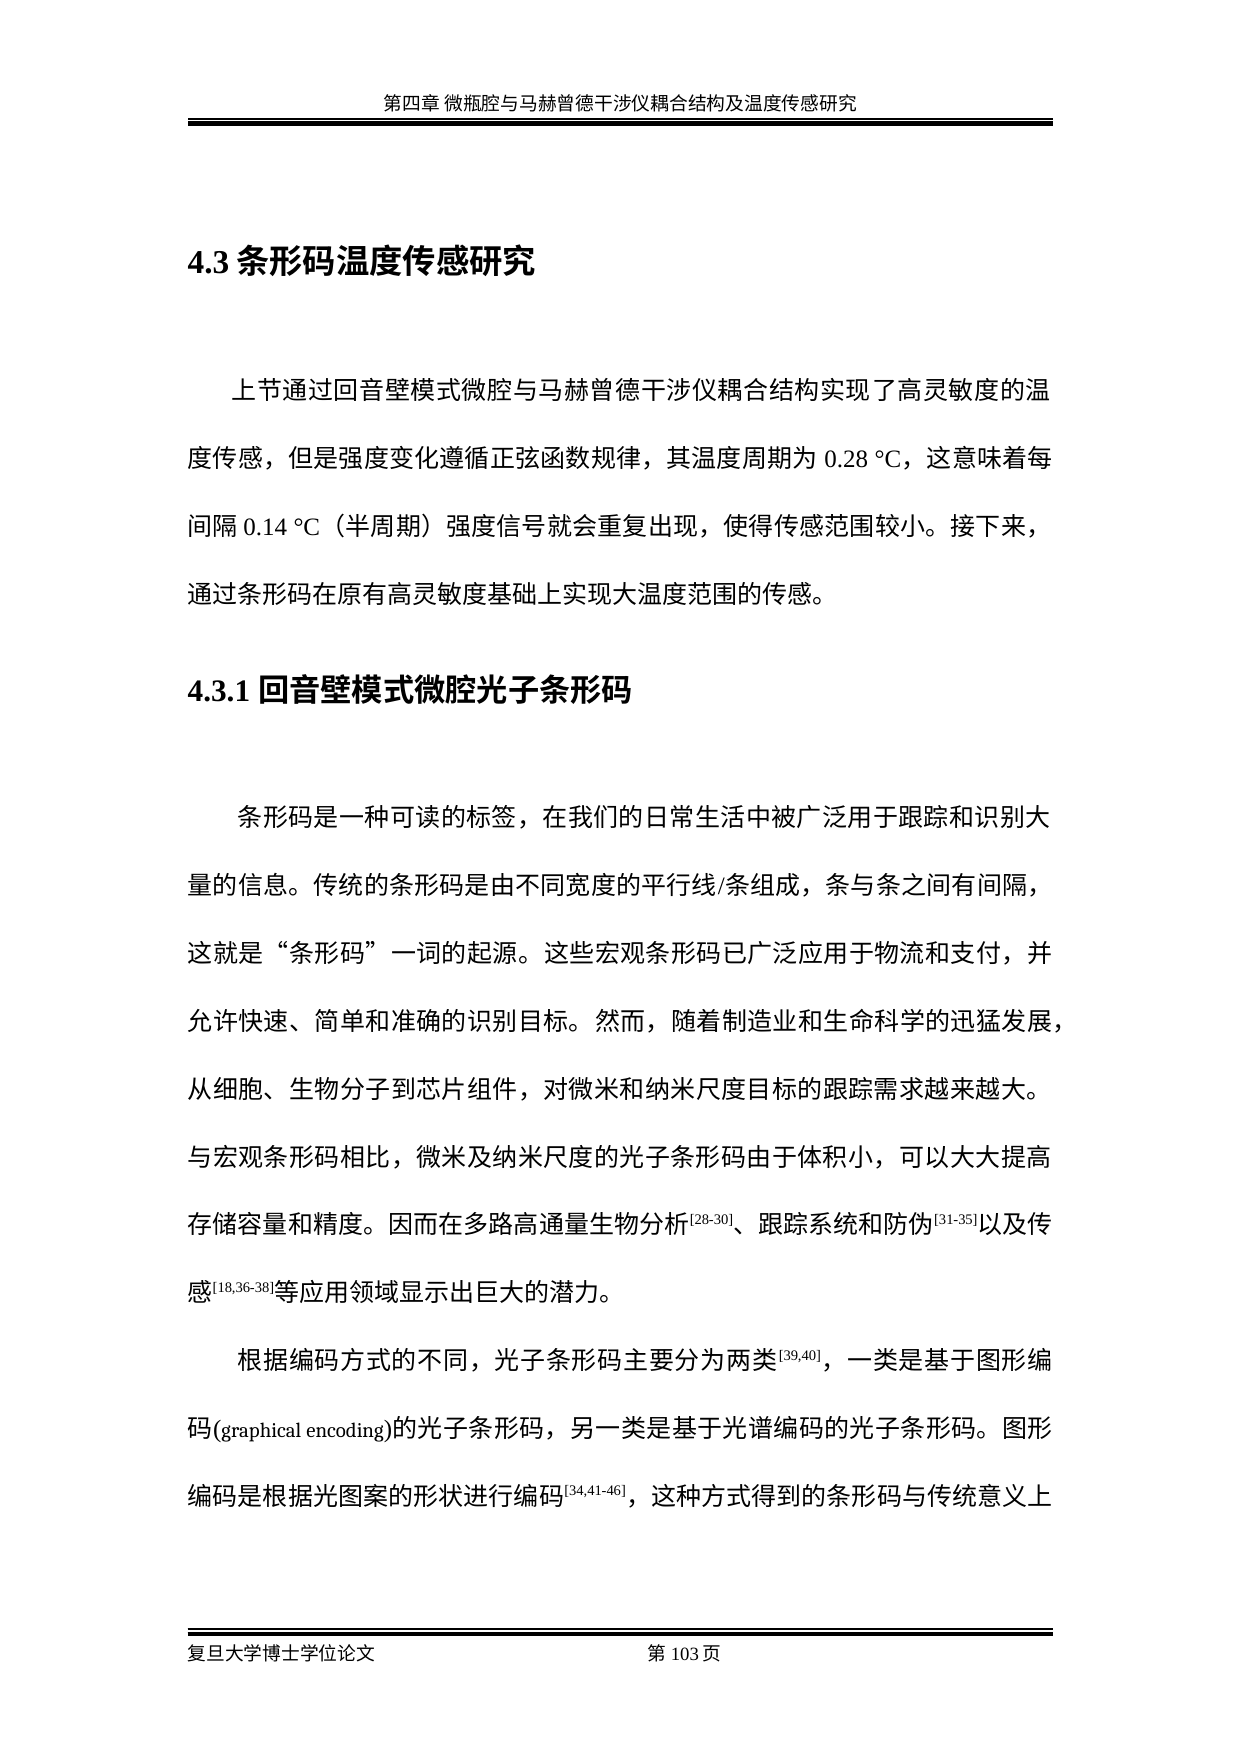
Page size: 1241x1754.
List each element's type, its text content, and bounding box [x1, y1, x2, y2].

subtitle 4.3条形码温度传感研究 [187, 225, 1053, 293]
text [187, 1325, 1053, 1529]
subtitle 4.3.1 回音壁模式微腔光子条形码 [187, 654, 1053, 722]
text 条形码是一种可读的标签，在我们的日常生活中被广泛用于跟踪和识别大量的信息。传统的条形码是由不同宽度的平行线/条组成，条与条之间有间隔，这就是“条形码”一词的起源。这些宏观条形码已广泛应用于物流和支付，并允许快速、简单和准确的识别目标。然而，随着制造业和生命科学的迅猛发展，从细胞、生物分子到芯片组件，对微米和纳米尺度目标的跟踪需求越来越大。与宏观条形码相比，微米及纳米尺度的光子条形码由于体积小，可以大大提高存储容量和精度。因而在多路高通量生物分析[28-30]、跟踪系统和防伪[31-35]以及传感[18,36-38]等应用领域显示出巨大的潜力。 [187, 782, 1053, 1325]
text 上节通过回音壁模式微腔与马赫曾德干涉仪耦合结构实现了高灵敏度的温度传感，但是强度变化遵循正弦函数规律，其温度周期为0.28 °C，这意味着每间隔0.14 °C（半周期）强度信号就会重复出现，使得传感范围较小。接下来，通过条形码在原有高灵敏度基础上实现大温度范围的传感。 [187, 355, 1053, 627]
